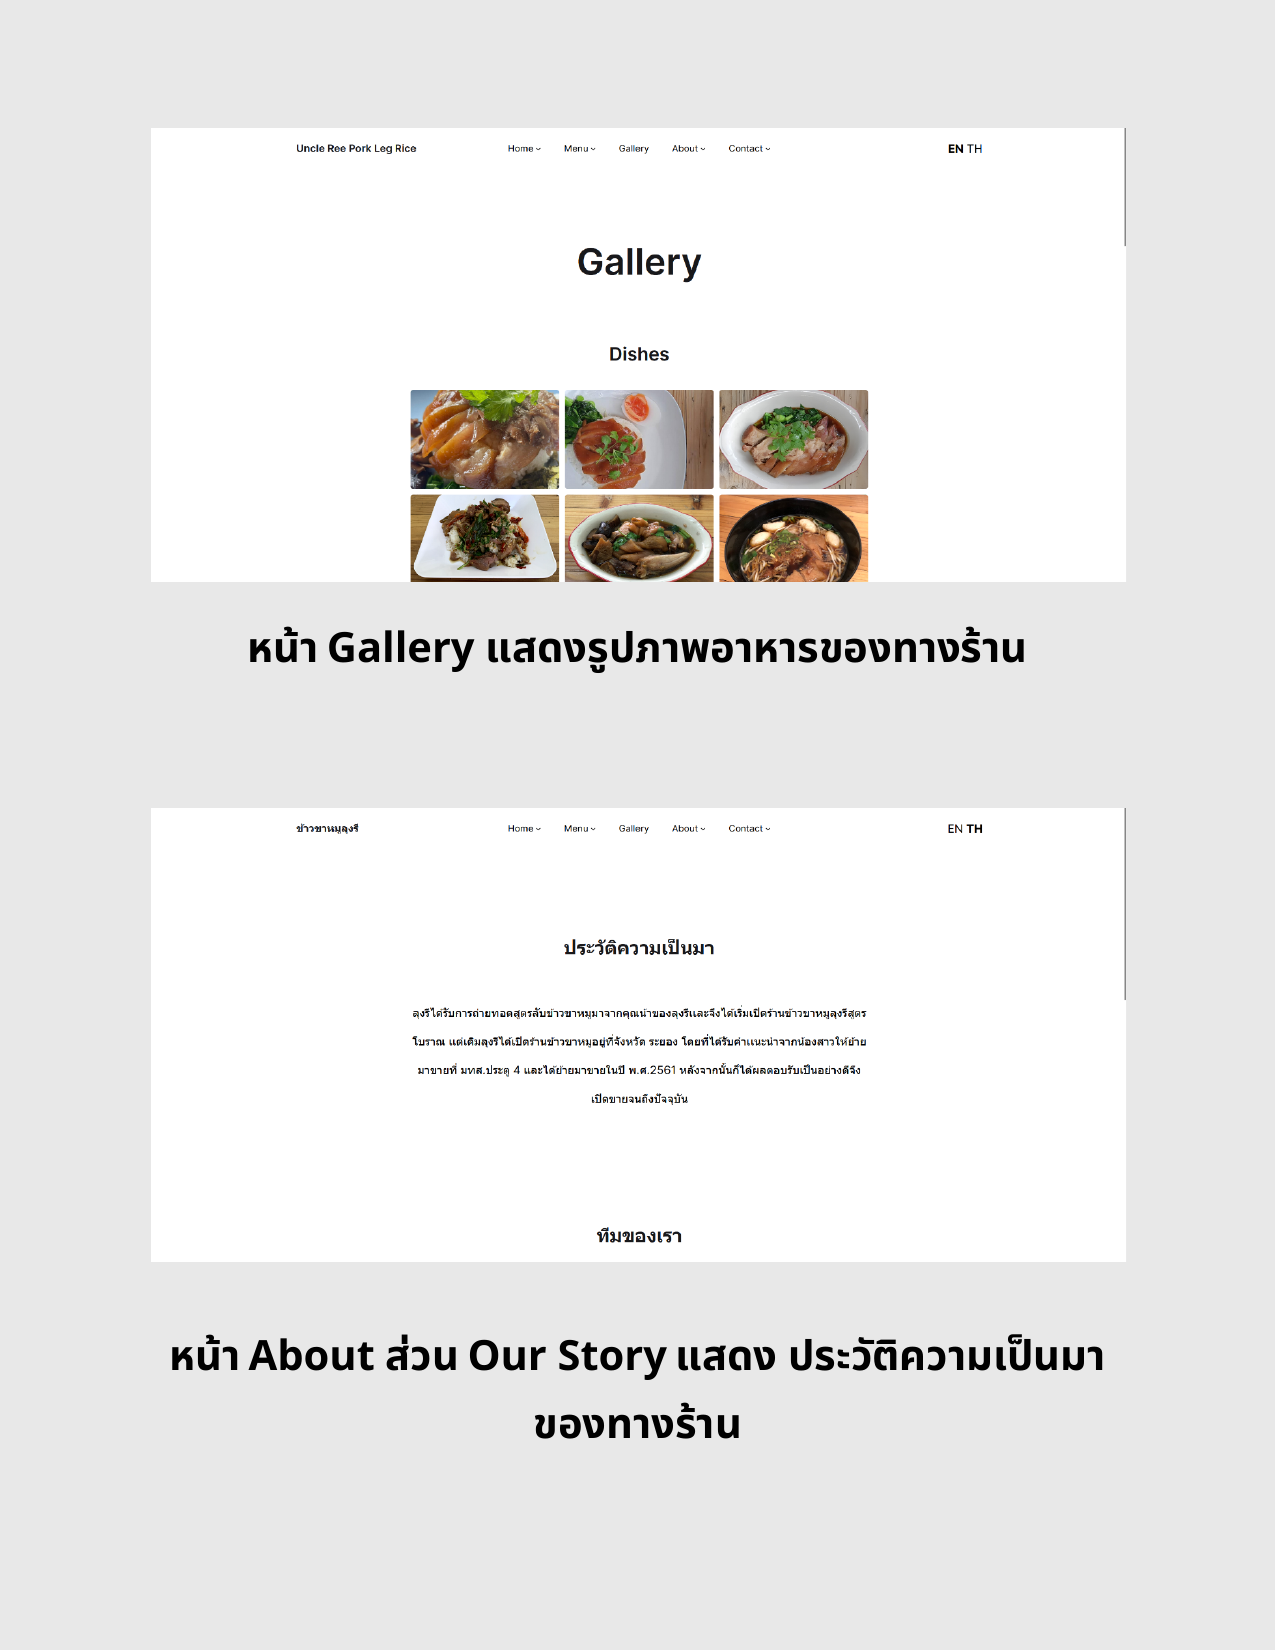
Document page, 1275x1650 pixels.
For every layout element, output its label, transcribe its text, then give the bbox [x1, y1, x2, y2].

picture [151, 808, 1127, 1262]
picture [151, 128, 1127, 582]
text หน้าAbout ส่วนOur Storyแสดง ประวัติความเป็นมาของทางร้าน [150, 1326, 1125, 1457]
text หน้าGallery แสดงรูปภาพอาหารของทางร้าน [150, 617, 1125, 681]
